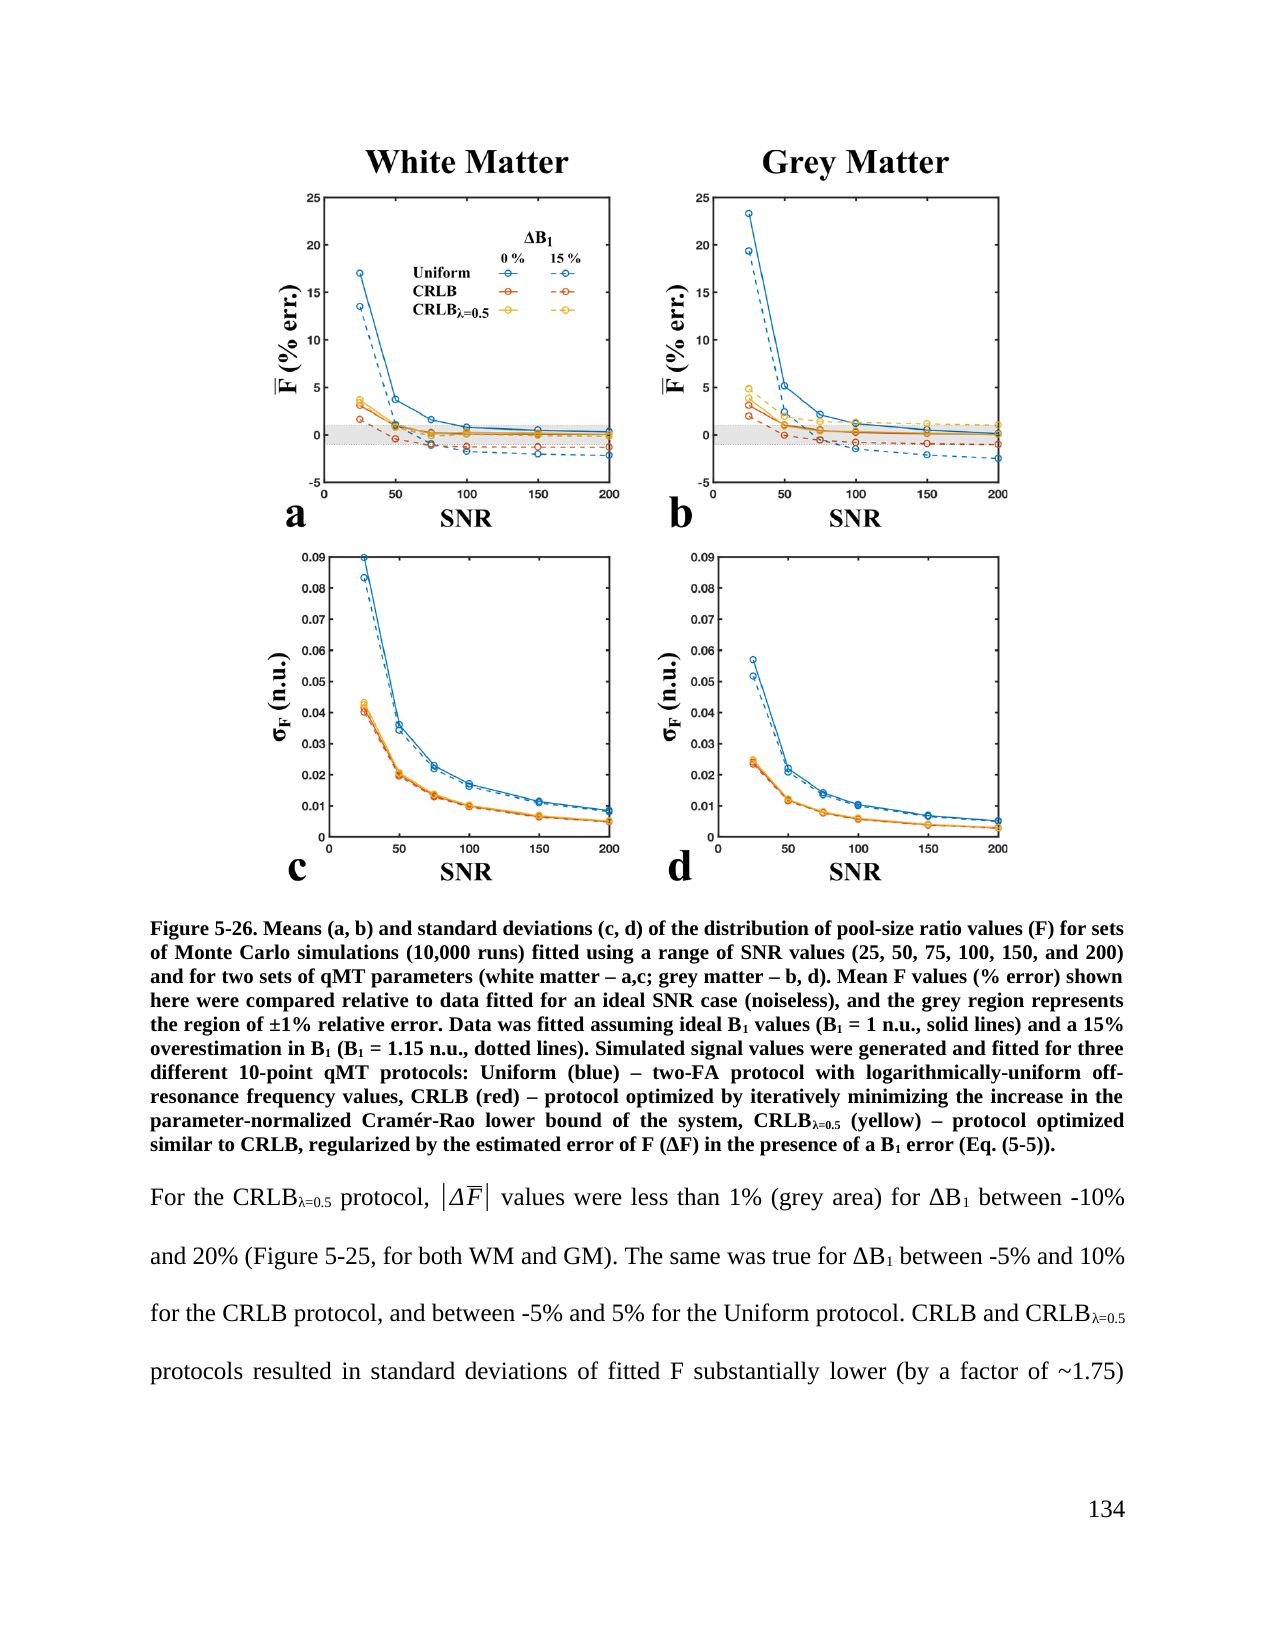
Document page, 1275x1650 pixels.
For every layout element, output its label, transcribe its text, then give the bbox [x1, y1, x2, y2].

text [150, 1181, 1125, 1384]
picture [267, 150, 1008, 887]
